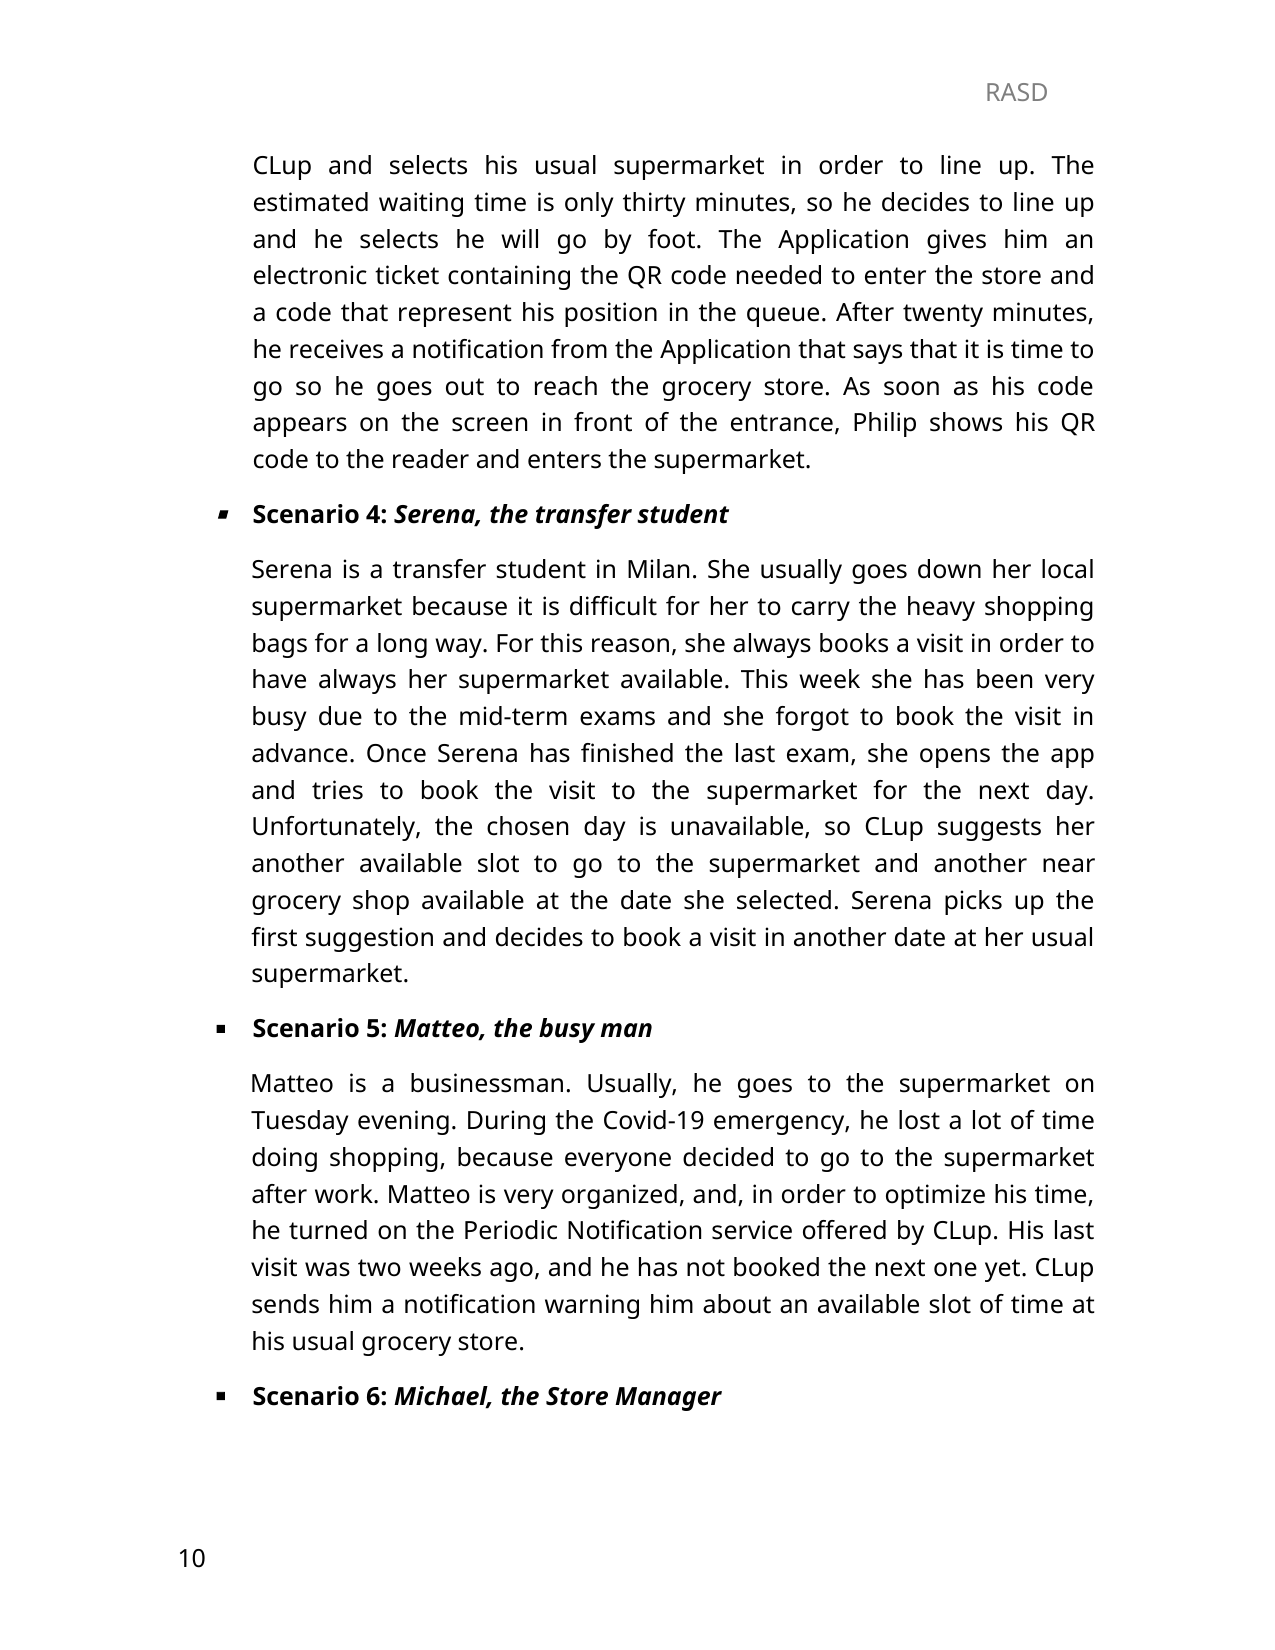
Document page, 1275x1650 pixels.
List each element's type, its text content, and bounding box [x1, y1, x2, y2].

text Matteo is a businessman. Usually, he goes to the supermarket on Tuesday evening. During the Covid-19 emergency, he lost a lot of time doing shopping, because everyone decided to go to the supermarket after work. Matteo is very organized, and, in order to optimize his time, he turned on the Periodic Notification service offered by CLup. His last visit was two weeks ago, and he has not booked the next one yet. CLup sends him a notification warning him about an available slot of time at his usual grocery store. [250, 1066, 1096, 1357]
list Scenario 6: Michael, the Store Manager [215, 1378, 1096, 1412]
list Scenario 4: Serena, the transfer student [215, 497, 1096, 531]
list Scenario 5: Matteo, the busy man [215, 1011, 1096, 1045]
text Serena is a transfer student in Milan. She usually goes down her local supermarket because it is difficult for her to carry the heavy shopping bags for a long way. For this reason, she always books a visit in order to have always her supermarket available. This week she has been very busy due to the mid-term exams and she forgot to book the visit in advance. Once Serena has finished the last exam, she opens the app and tries to book the visit to the supermarket for the next day. Unfortunately, the chosen day is unavailable, so CLup suggests her another available slot to go to the supermarket and another near grocery shop available at the date she selected. Serena picks up the first suggestion and decides to book a visit in another date at her usual supermarket. [251, 552, 1096, 990]
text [252, 148, 1096, 476]
